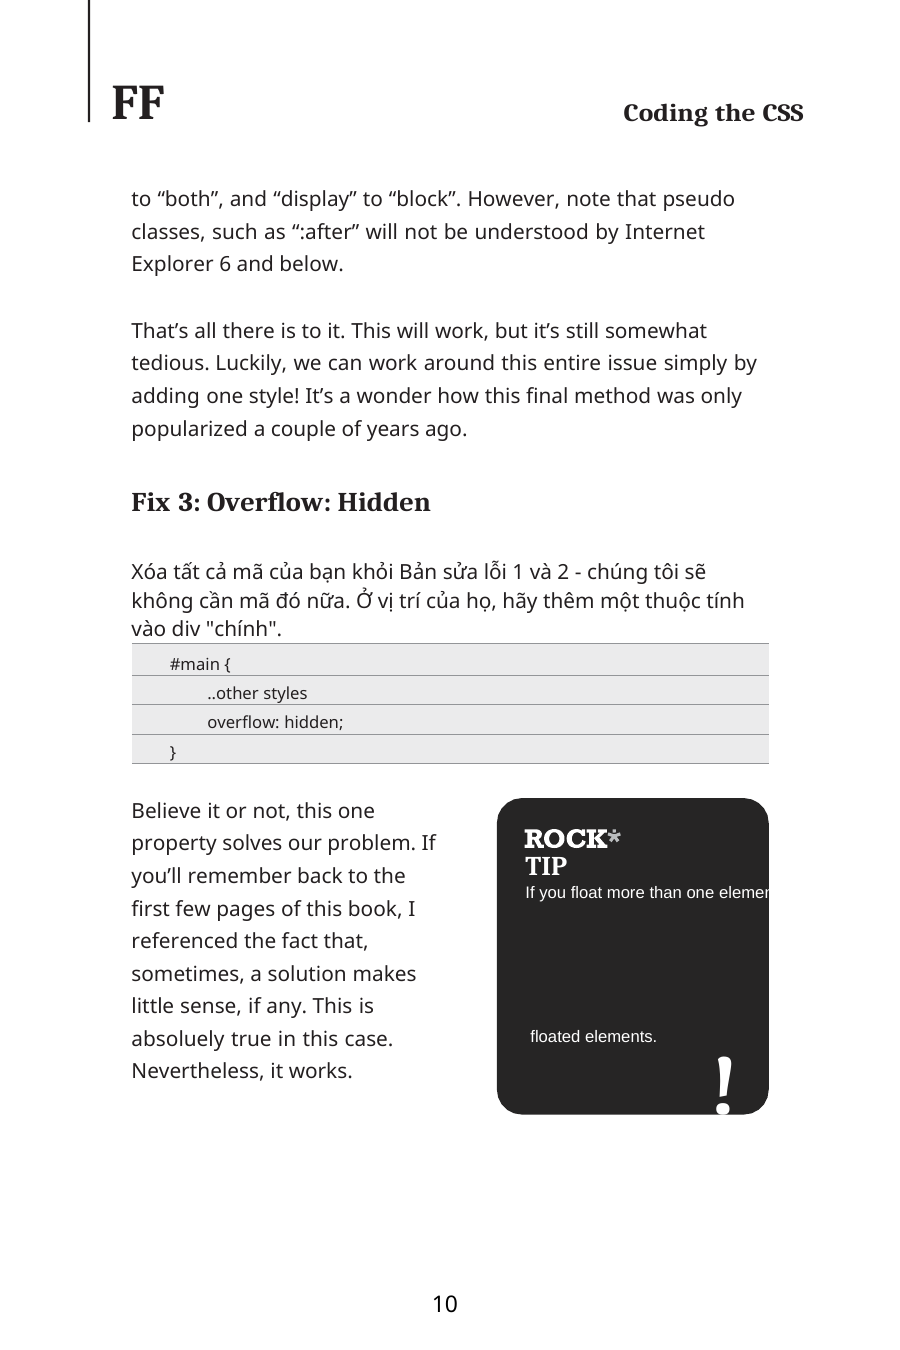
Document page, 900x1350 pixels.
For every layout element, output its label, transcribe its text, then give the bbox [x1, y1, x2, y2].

table_header #main { [132, 644, 769, 675]
text Xóa tất cả mã của bạn khỏi Bản sửa lỗi 1 và 2 - chúng tôi sẽ không cần mã đó nữa. Ở vị trí của họ, hãy thêm một thuộc tính vào div "chính". [131, 557, 769, 643]
text Believe it or not, this one property solves our problem. If you’ll remember back to the first few pages of this book, I referenced the fact that, sometimes, a solution makes little sense, if any. This is absoluely true in this case. Nevertheless, it works. [131, 796, 449, 1085]
text to “both”, and “display” to “block”. However, note that pseudo classes, such as “:after” will not be understood by Internet Explorer 6 and below. [131, 184, 768, 278]
table_cell ..other styles [132, 676, 769, 704]
table_cell } [132, 735, 769, 763]
table_cell overflow: hidden; [132, 705, 769, 734]
subtitle Fix 3: Overflow: Hidden [131, 487, 889, 518]
text That’s all there is to it. This will work, but it’s still somewhat tedious. Luckily, we can work around this entire issue simply by adding one style! It’s a wonder how this final method was only popularized a couple of years ago. [131, 316, 768, 442]
